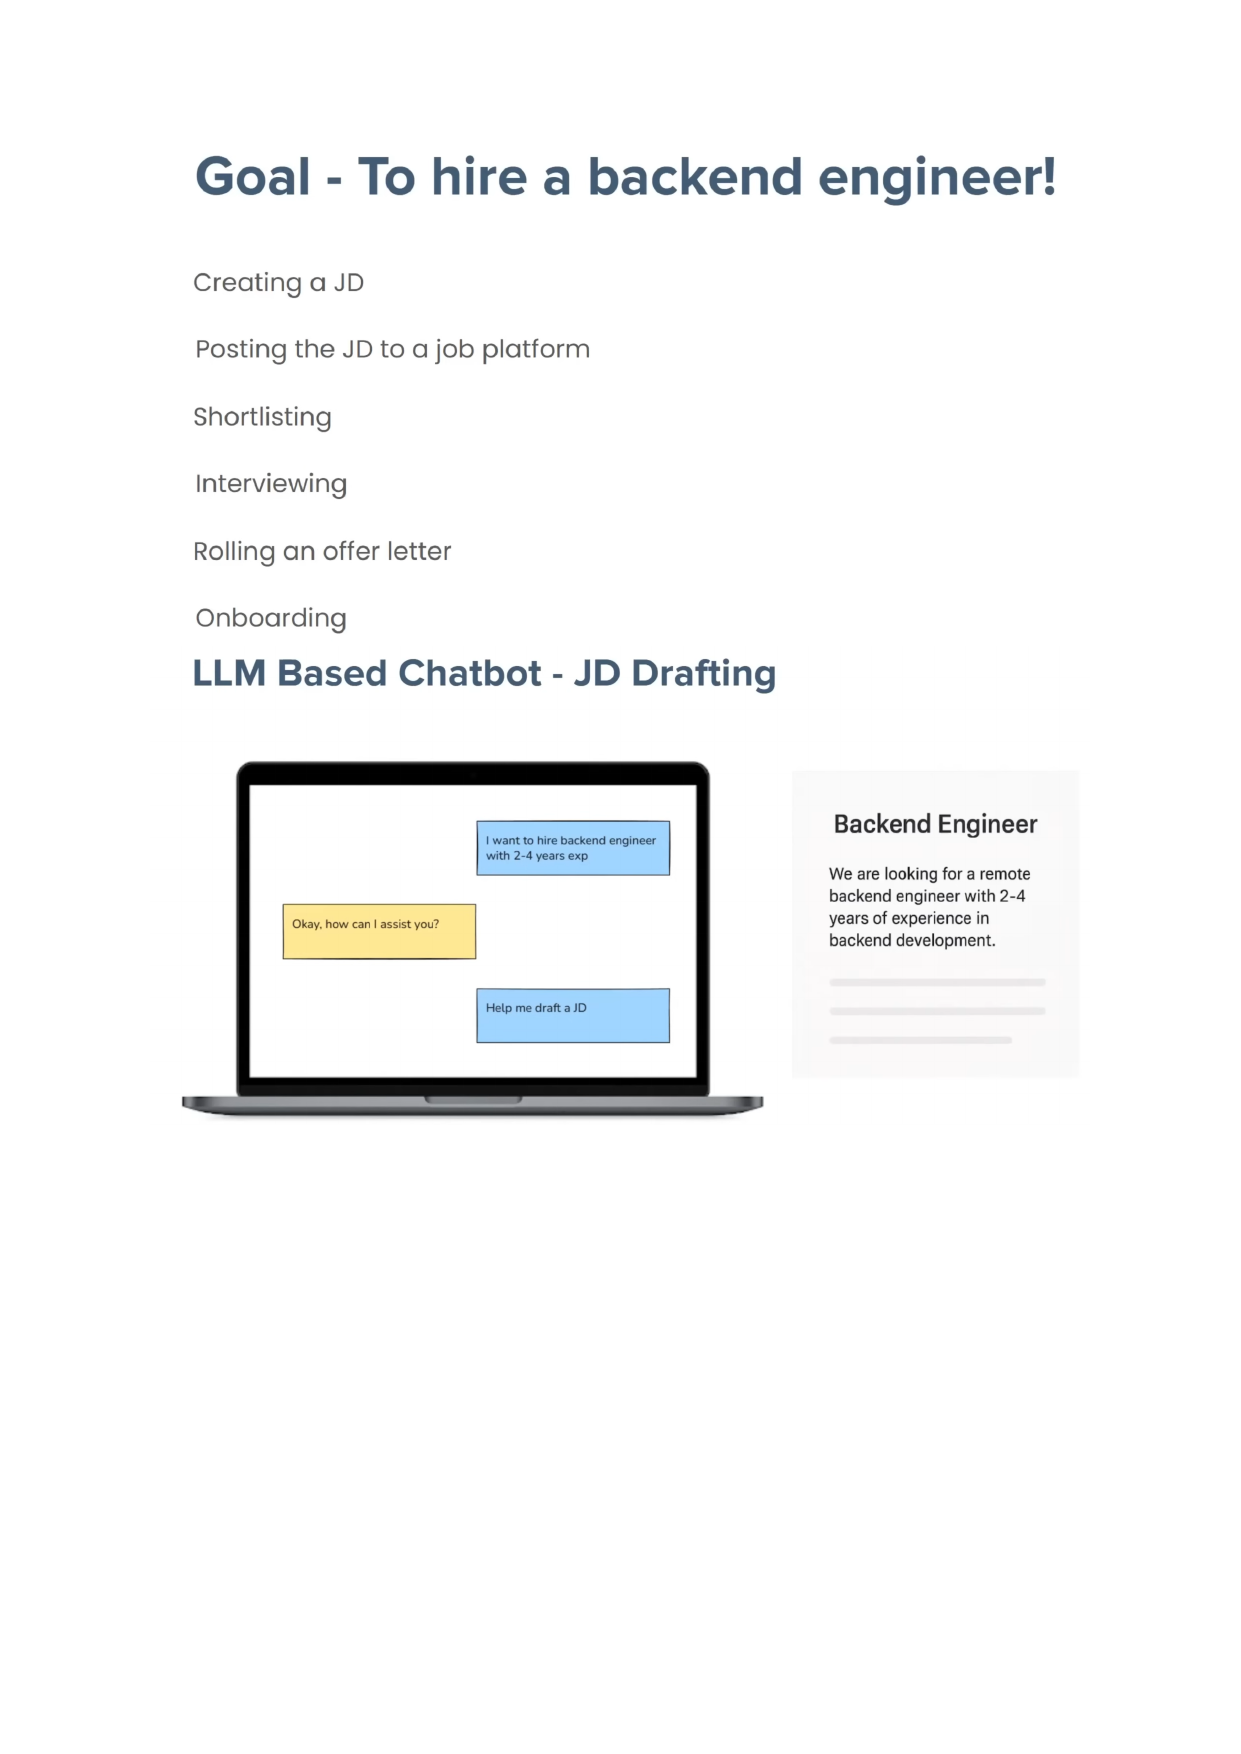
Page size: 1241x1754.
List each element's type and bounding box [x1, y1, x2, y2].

picture [150, 646, 1091, 1125]
picture [150, 150, 1091, 642]
